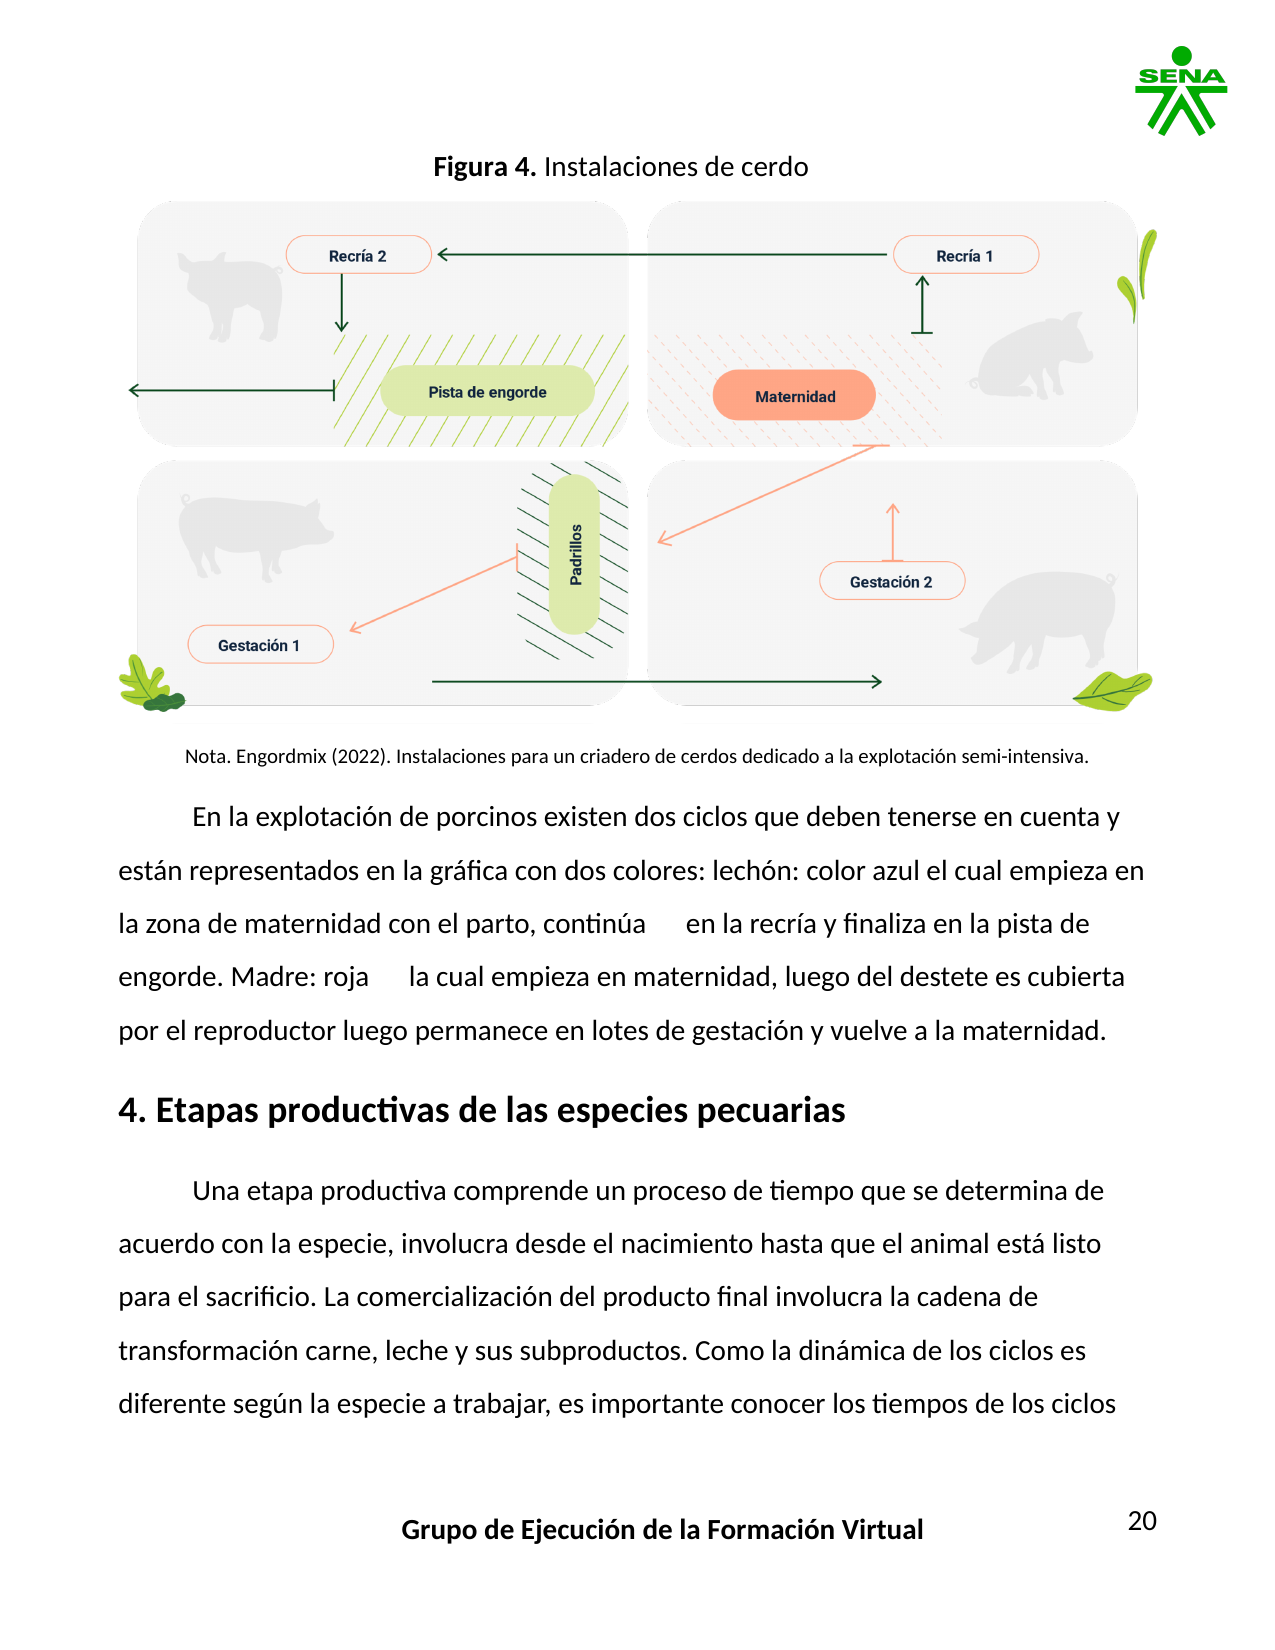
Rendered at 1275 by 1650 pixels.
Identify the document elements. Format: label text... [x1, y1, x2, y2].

text Figura 4. Instalaciones de cerdo Nota. Engordmix (2022). Instalaciones para un criadero de cerdos dedicado a la explotación semi-intensiva. [118, 724, 1157, 769]
text En la explotación de porcinos existen dos ciclos que deben tenerse en cuenta y están representados en la gráfica con dos colores: lechón: color azul el cual empieza en la zona de maternidad con el parto, continúa en la recría y finaliza en la pista de engorde. Madre: roja la cual empieza en maternidad, luego del destete es cubierta por el reproductor luego permanece en lotes de gestación y vuelve a la maternidad. [118, 798, 1157, 1048]
text Figura 4. Instalaciones de cerdo Nota. Engordmix (2022). Instalaciones para un criadero de cerdos dedicado a la explotación semi-intensiva. [118, 148, 1157, 201]
picture [1135, 46, 1228, 136]
subtitle 4. Etapas productivas de las especies pecuarias [118, 1086, 1157, 1132]
picture [118, 201, 1157, 724]
